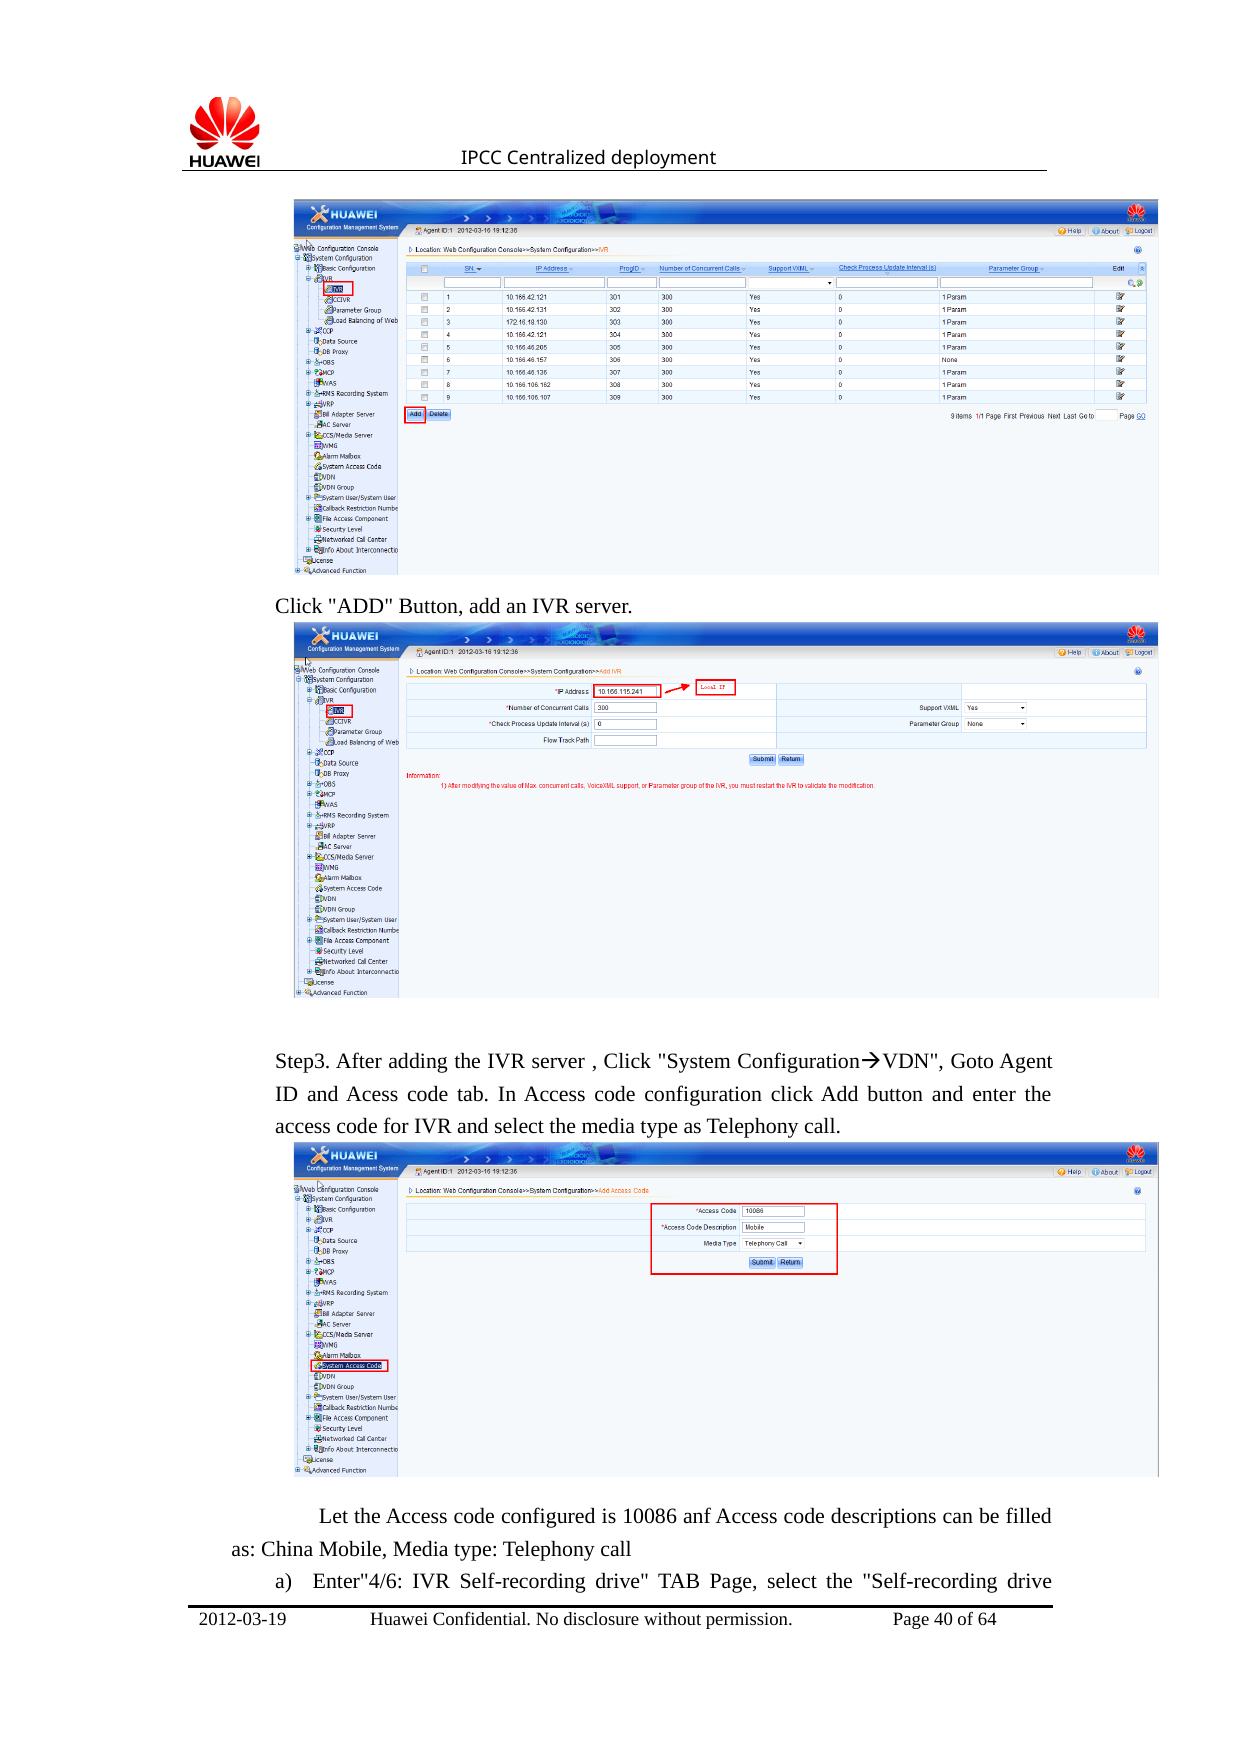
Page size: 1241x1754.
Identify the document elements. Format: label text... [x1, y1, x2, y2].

text Click "ADD" Button, add an IVR server. [231, 589, 1053, 622]
picture [293, 622, 1159, 998]
text Let the Access code configured is 10086 anf Access code descriptions can be filled as: China Mobile, Media type: Telephony call [231, 1499, 1053, 1564]
picture [190, 97, 260, 167]
picture [293, 199, 1159, 575]
picture [293, 1142, 1159, 1477]
text Step3. After adding the IVR server , Click "System ConfigurationVDN", Goto Agent ID and Acess code tab. In Access code configuration click Add button and enter the access code for IVR and select the media type as Telephony call. [275, 1044, 1053, 1142]
